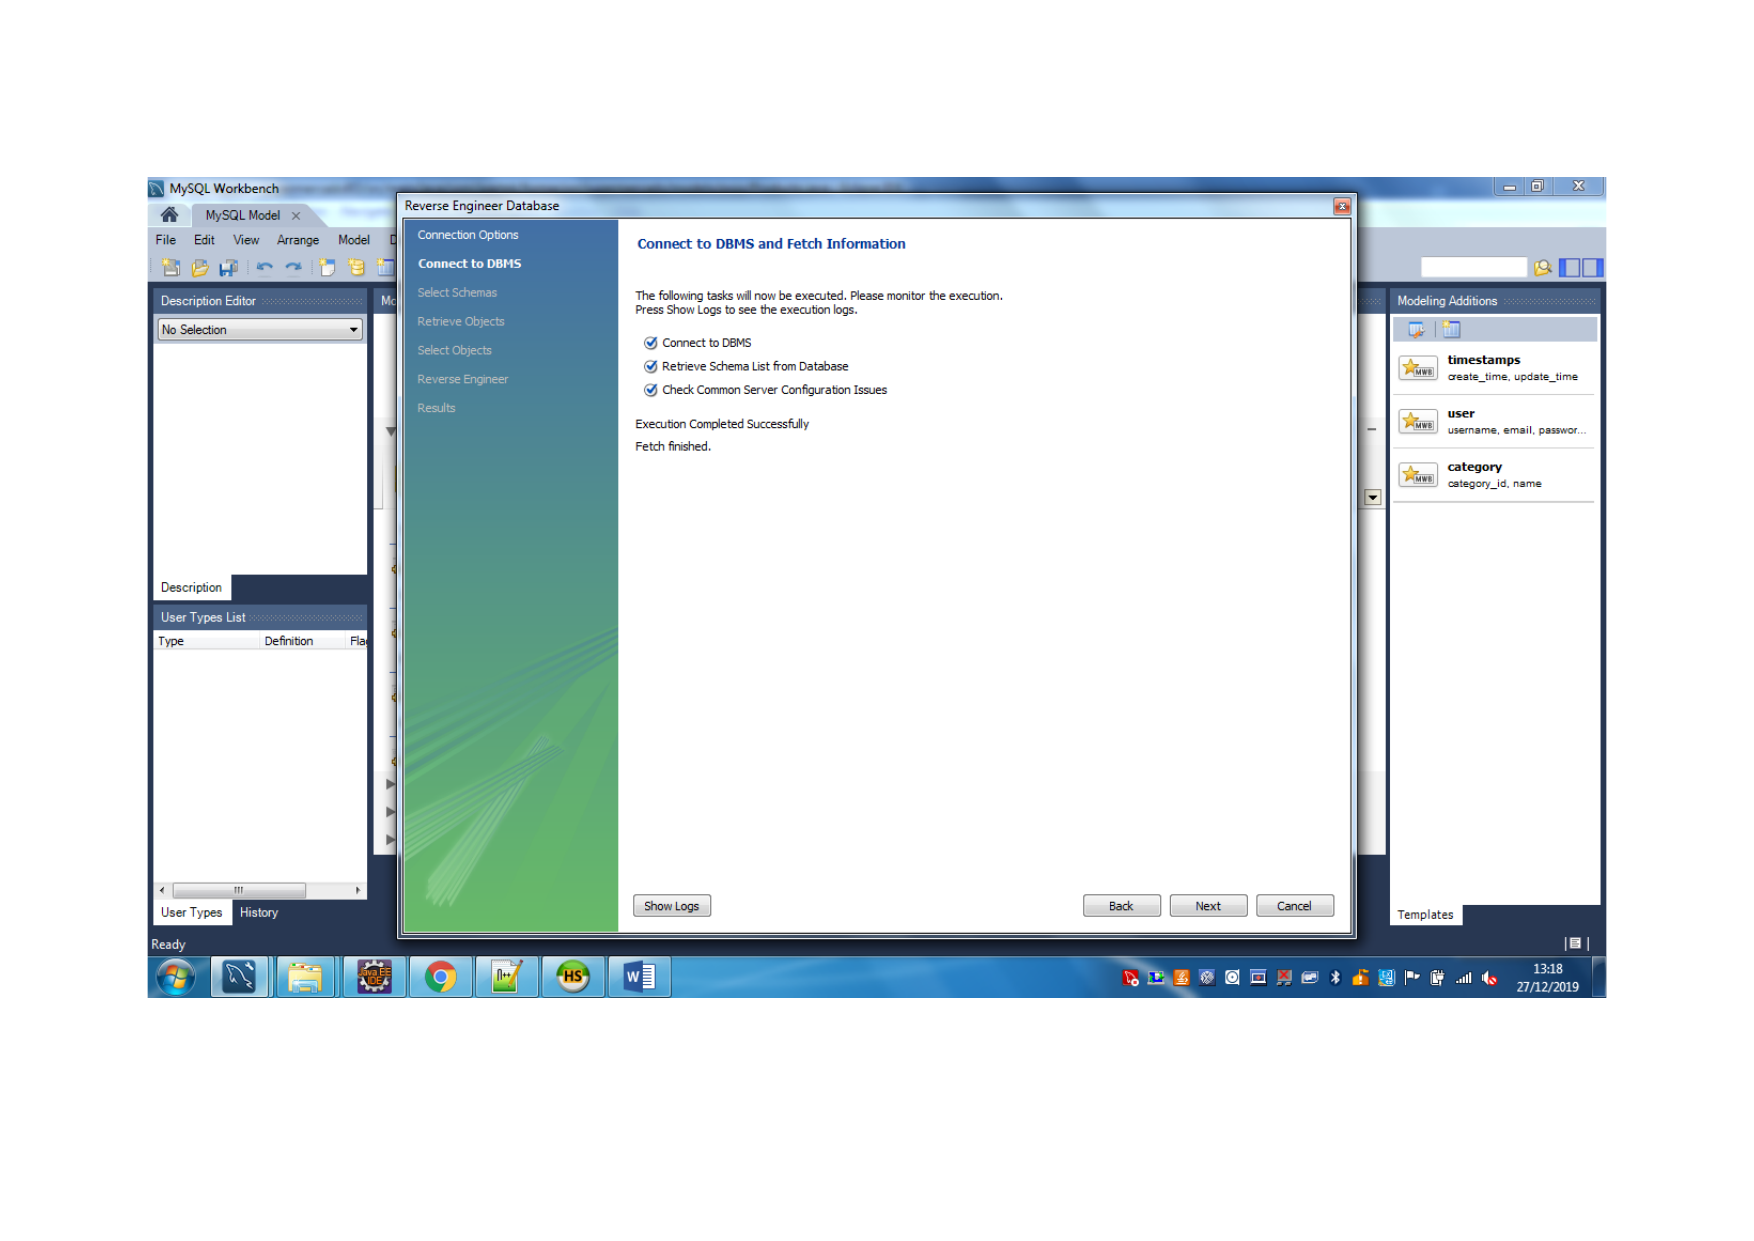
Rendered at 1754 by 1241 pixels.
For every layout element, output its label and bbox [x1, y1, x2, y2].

picture [147, 177, 1607, 998]
